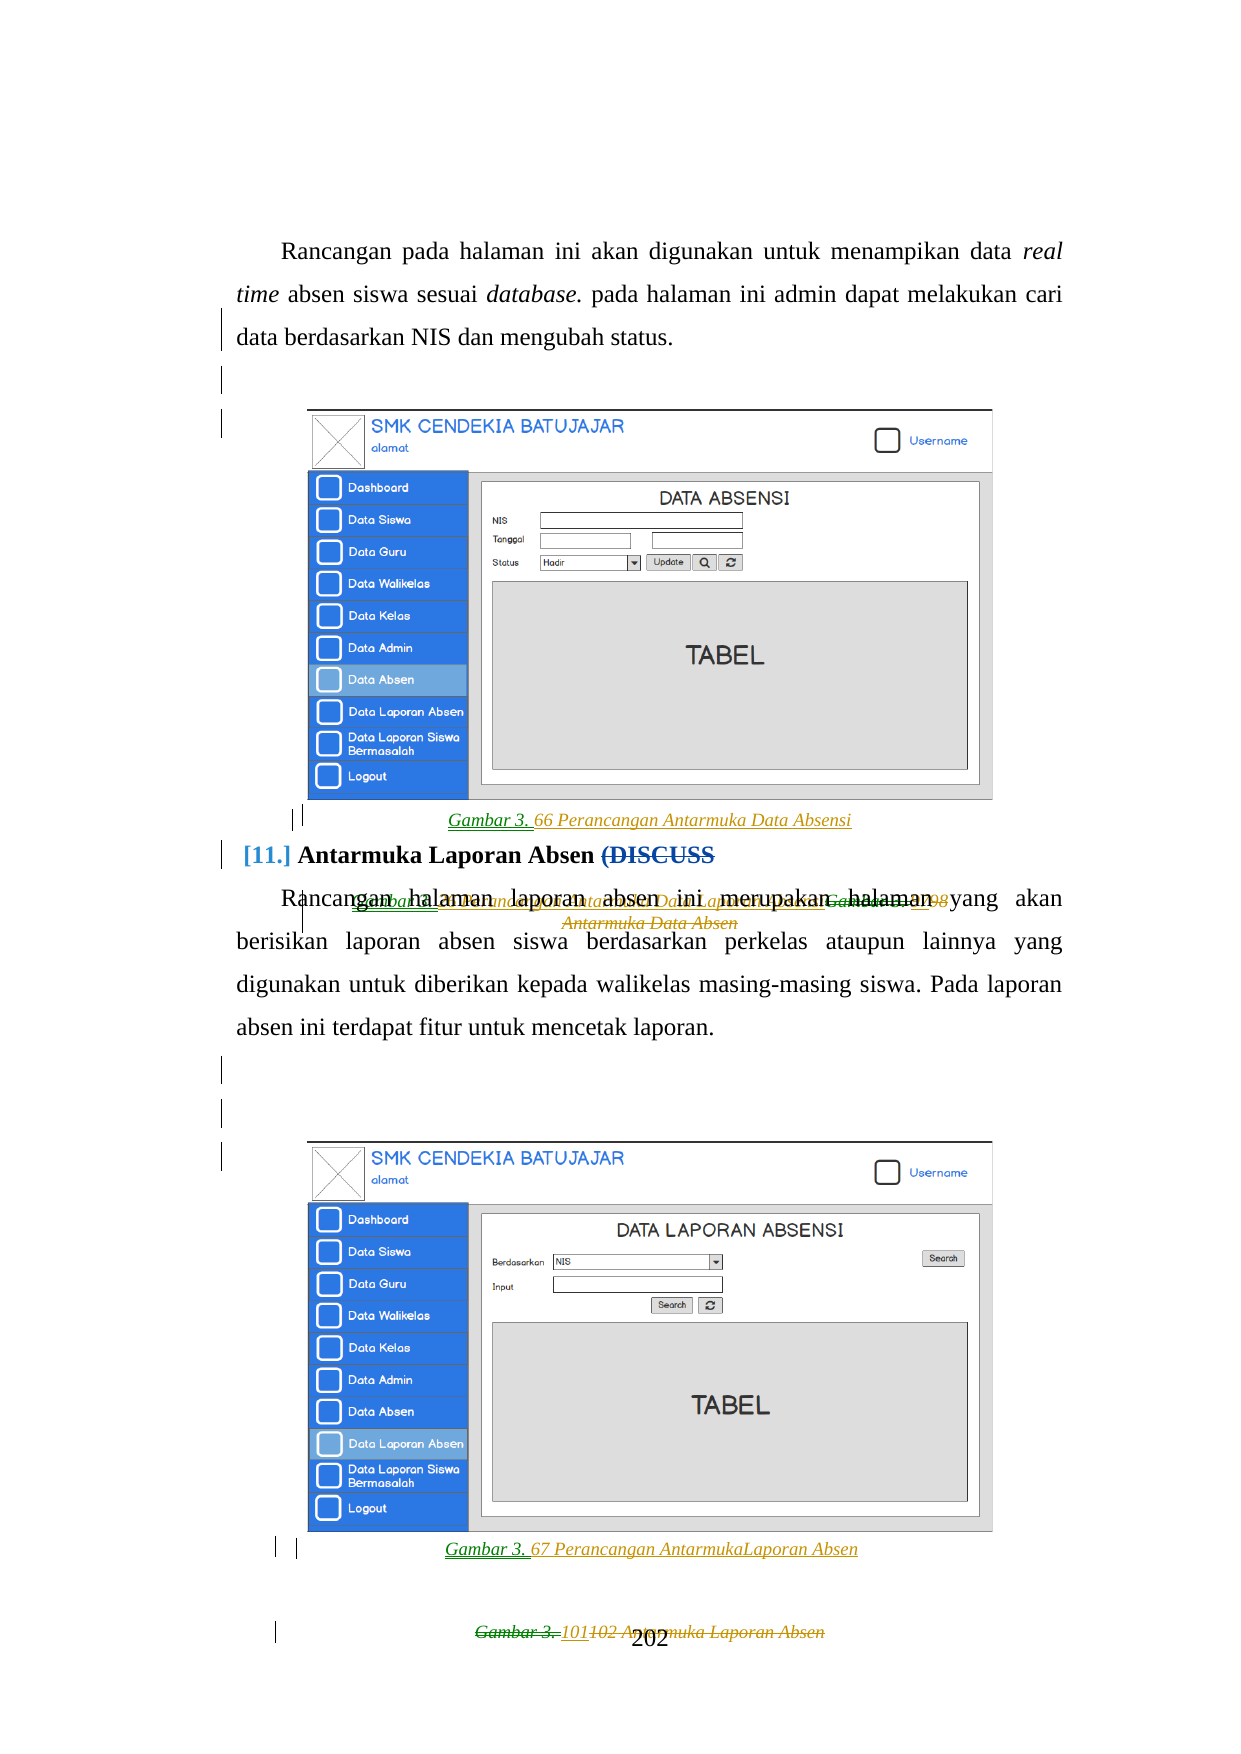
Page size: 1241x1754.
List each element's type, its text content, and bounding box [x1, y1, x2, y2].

picture [307, 409, 993, 800]
list Rancangan pada halaman ini akan digunakan untuk menampikan data real time absen siswa sesuai database. pada halaman ini admin dapat melakukan cari data berdasarkan NIS dan mengubah status. [236, 236, 1063, 351]
list Rancangan halaman laporan absen ini merupakan halaman yang akan berisikan laporan absen siswa berdasarkan perkelas ataupun lainnya yang digunakan untuk diberikan kepada walikelas masing-masing siswa. Pada laporan absen ini terdapat fitur untuk mencetak laporan. [236, 883, 1063, 1041]
picture [307, 1141, 993, 1532]
list Antarmuka Laporan Absen [243, 840, 1063, 869]
